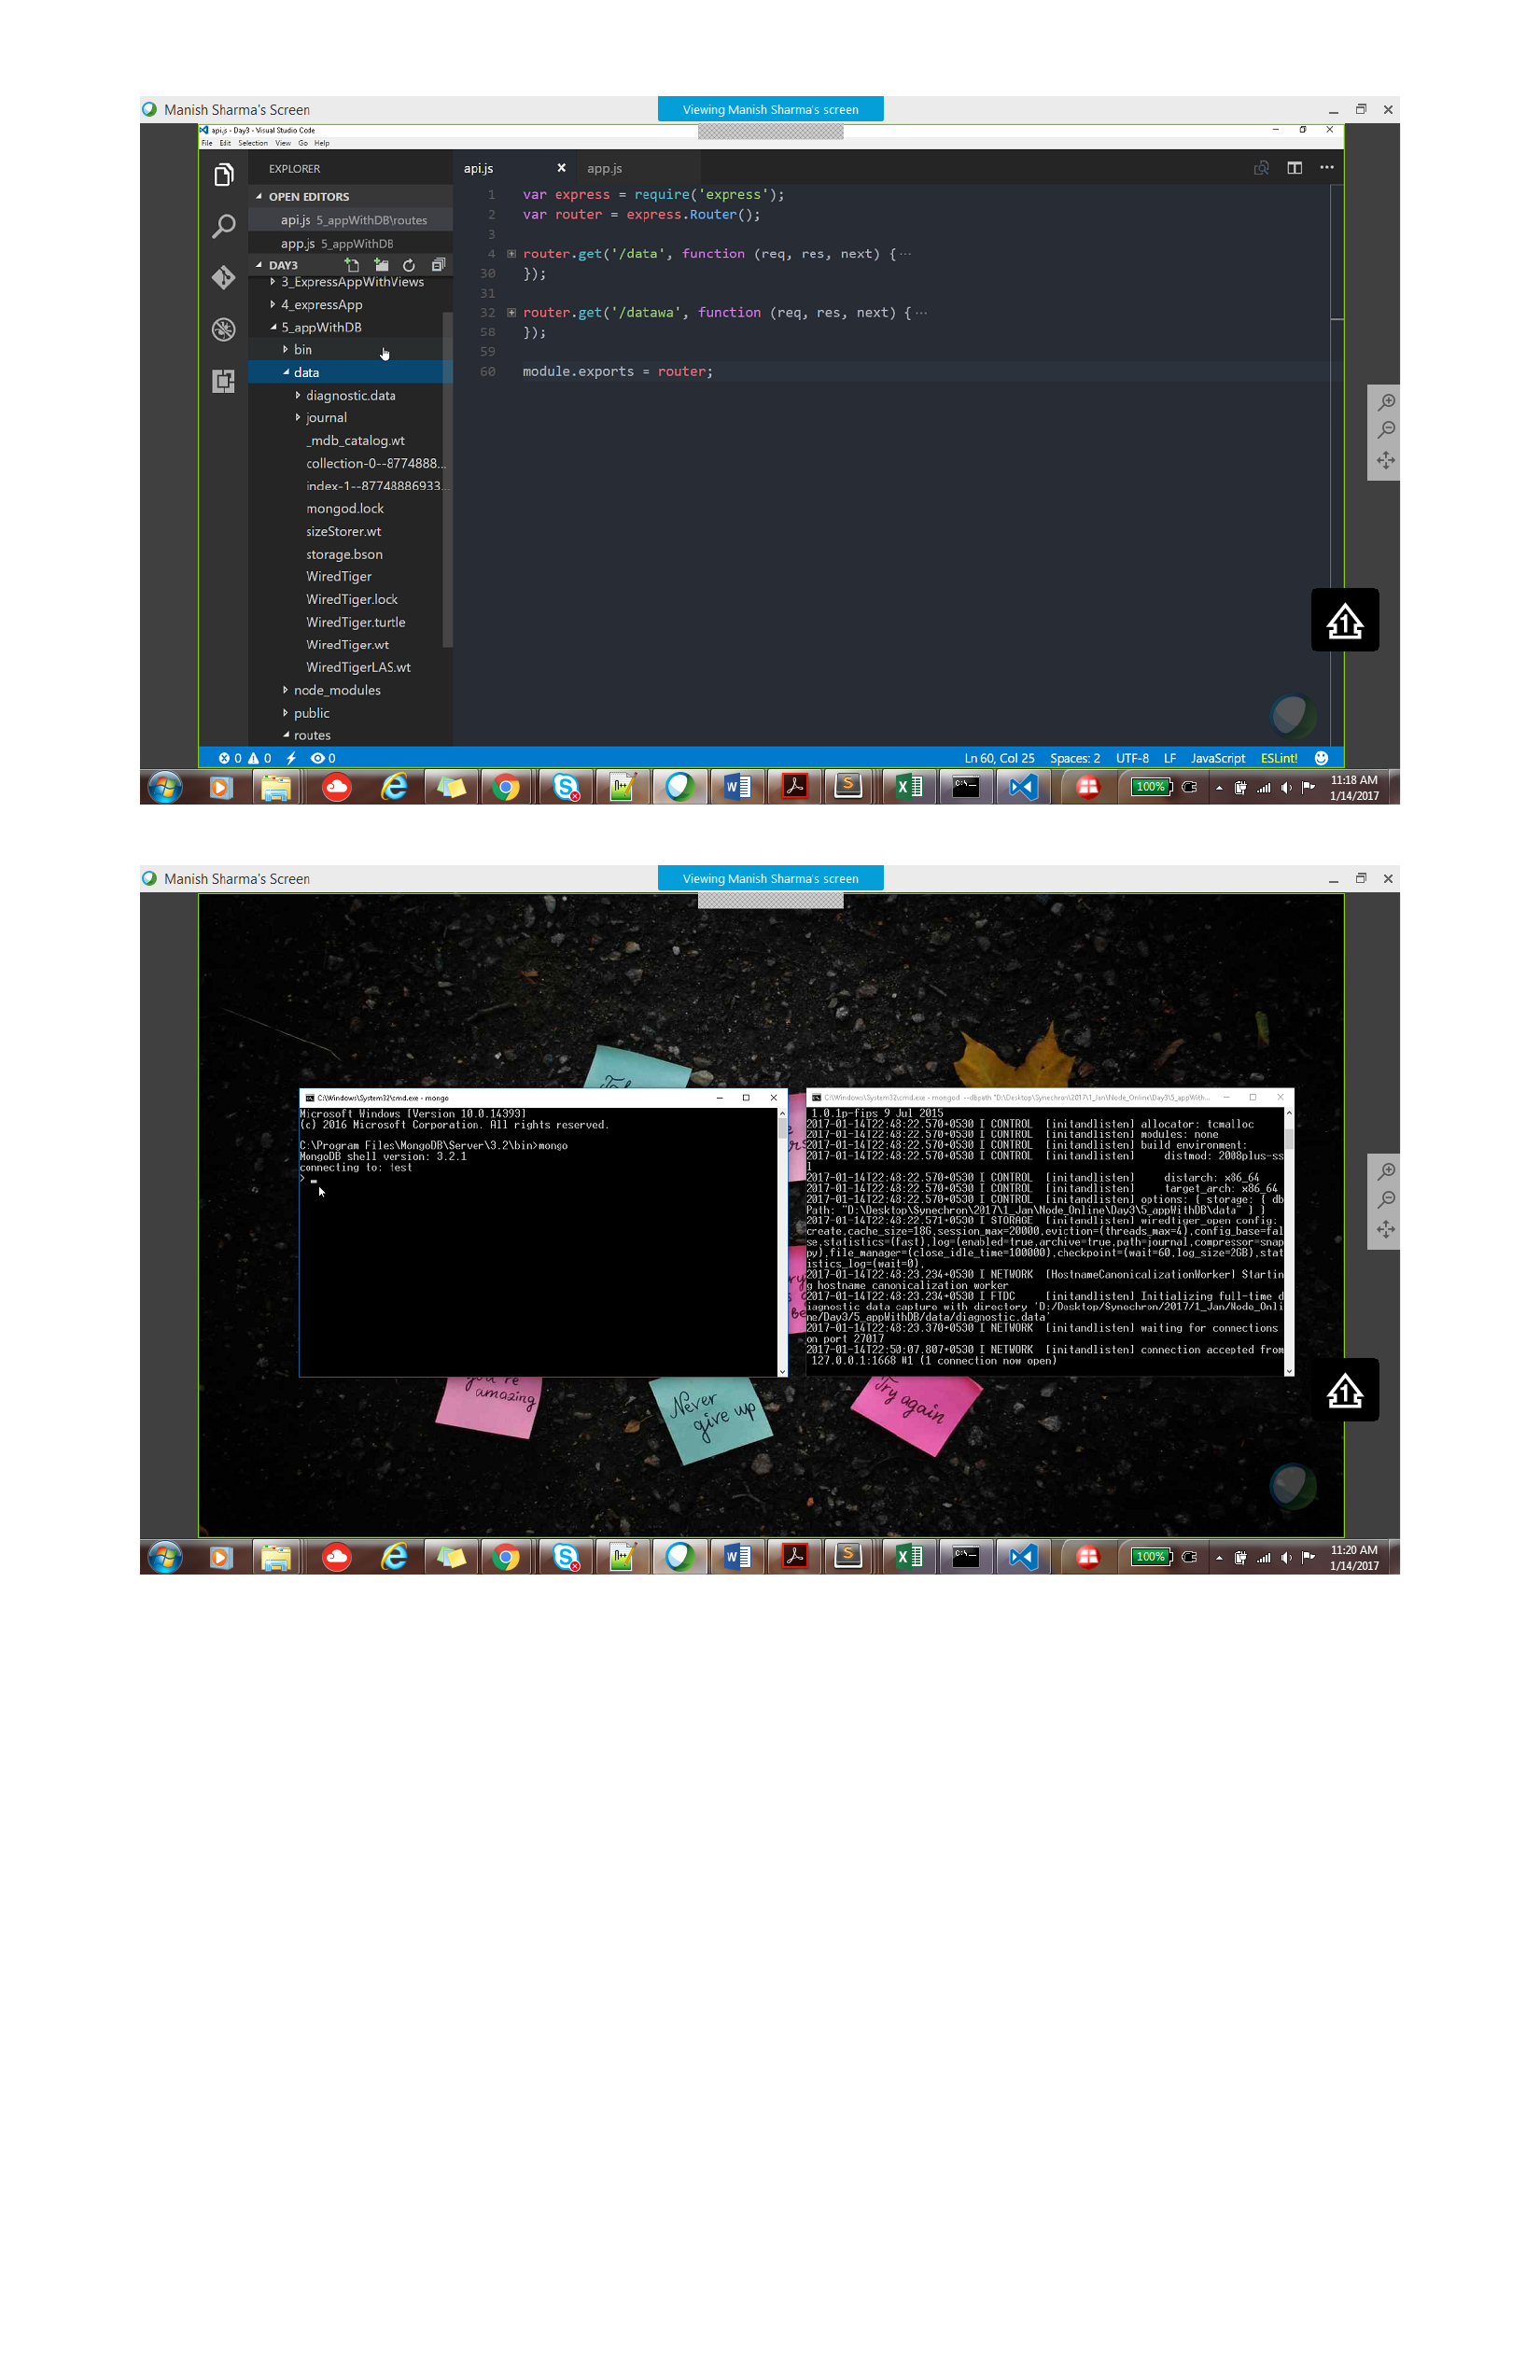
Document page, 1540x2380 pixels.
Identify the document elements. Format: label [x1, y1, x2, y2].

picture [140, 865, 1400, 1575]
picture [735, 875, 741, 882]
picture [140, 96, 1400, 805]
picture [735, 106, 741, 113]
